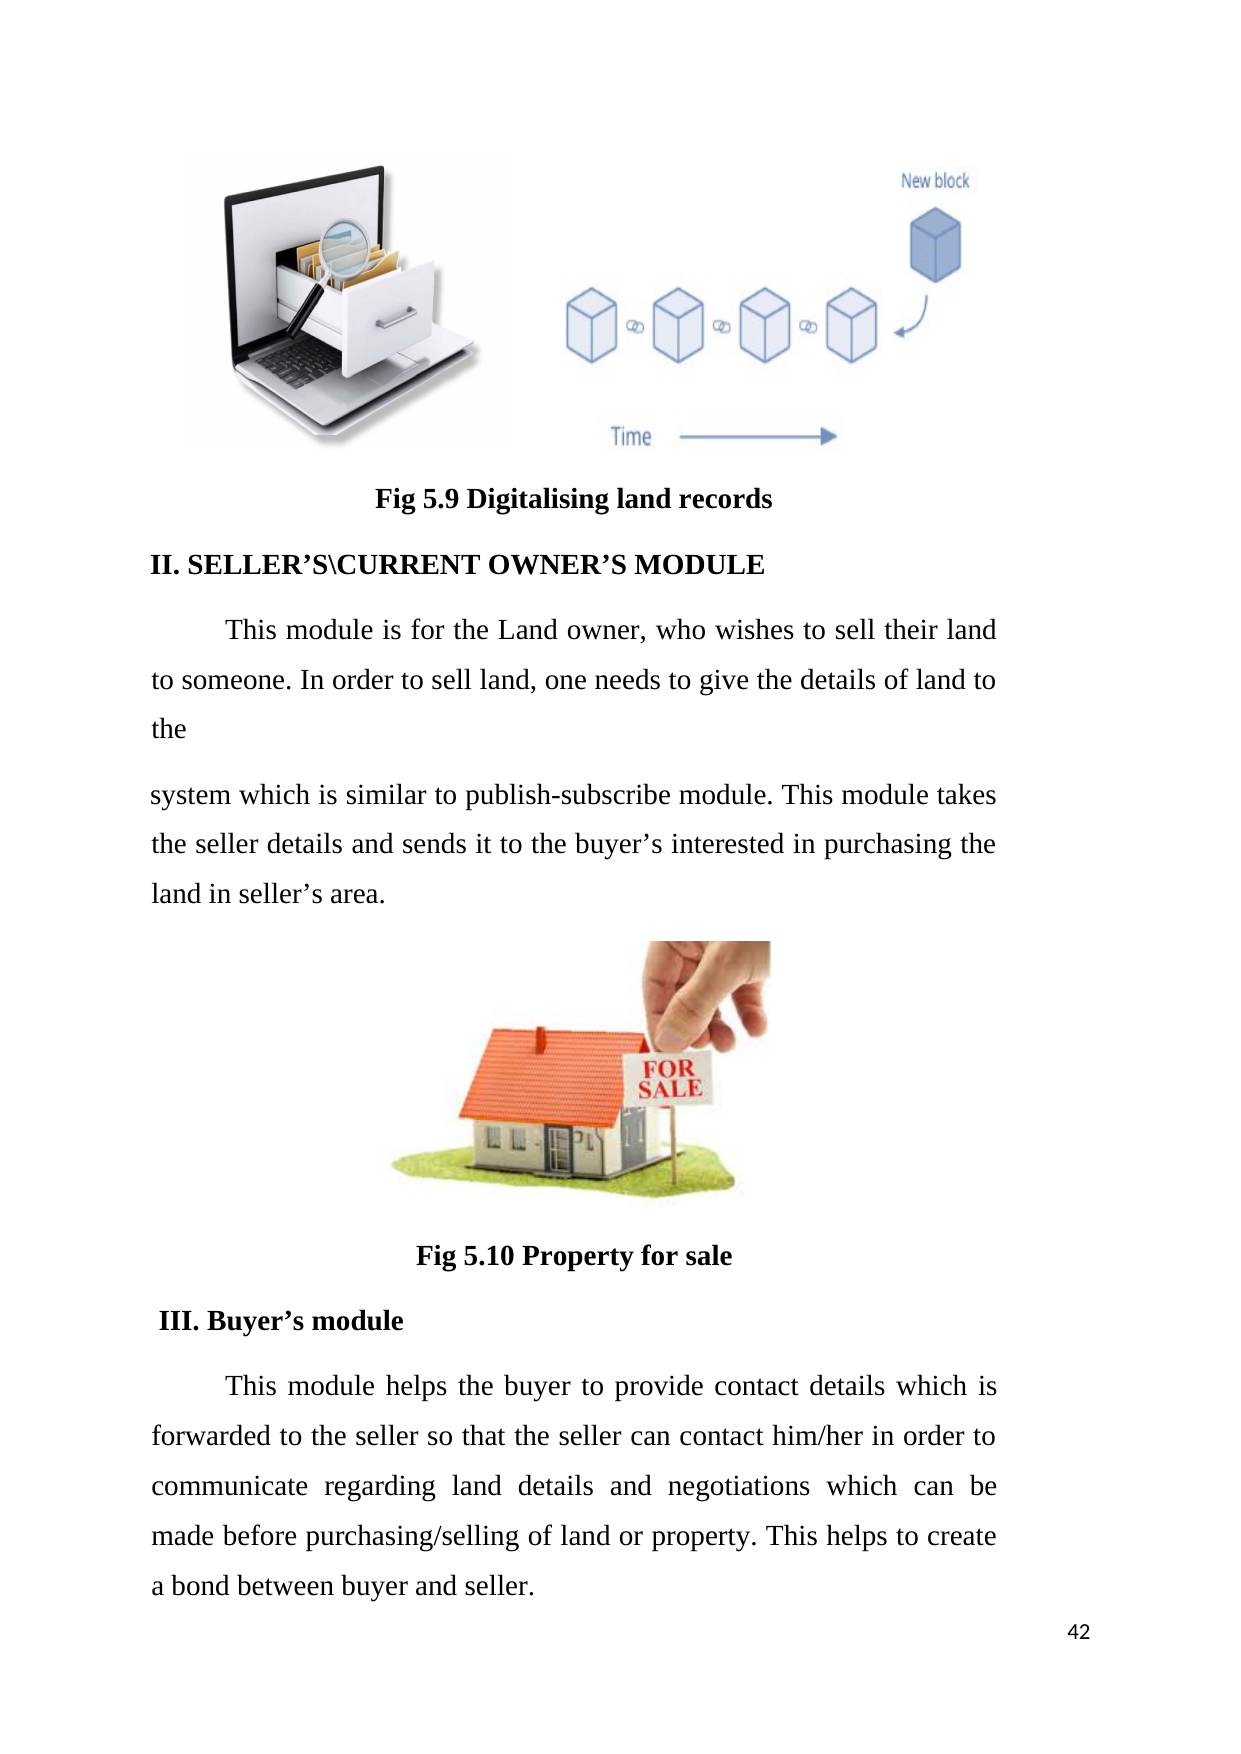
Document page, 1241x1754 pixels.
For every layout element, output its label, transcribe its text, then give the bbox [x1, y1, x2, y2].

text This module is for the Land owner, who wishes to sell their land to someone. In order to sell land, one needs to give the details of land to the [150, 612, 998, 745]
text system which is similar to publish-subscribe module. This module takes the seller details and sends it to the buyer’s interested in purchasing the land in seller’s area. [150, 777, 998, 910]
text III. Buyer’s module [150, 1303, 998, 1336]
text II. SELLER’S\CURRENT OWNER’S MODULE [150, 547, 998, 580]
picture [187, 150, 510, 451]
text Fig 5.9 Digitalising land records [187, 482, 998, 515]
picture [560, 166, 982, 451]
text This module helps the buyer to provide contact details which is forwarded to the seller so that the seller can contact him/her in order to communicate regarding land details and negotiations which can be made before purchasing/selling of land or property. This helps to create a bond between buyer and seller. [150, 1368, 998, 1601]
text Fig 5.10 Property for sale [150, 1238, 998, 1271]
